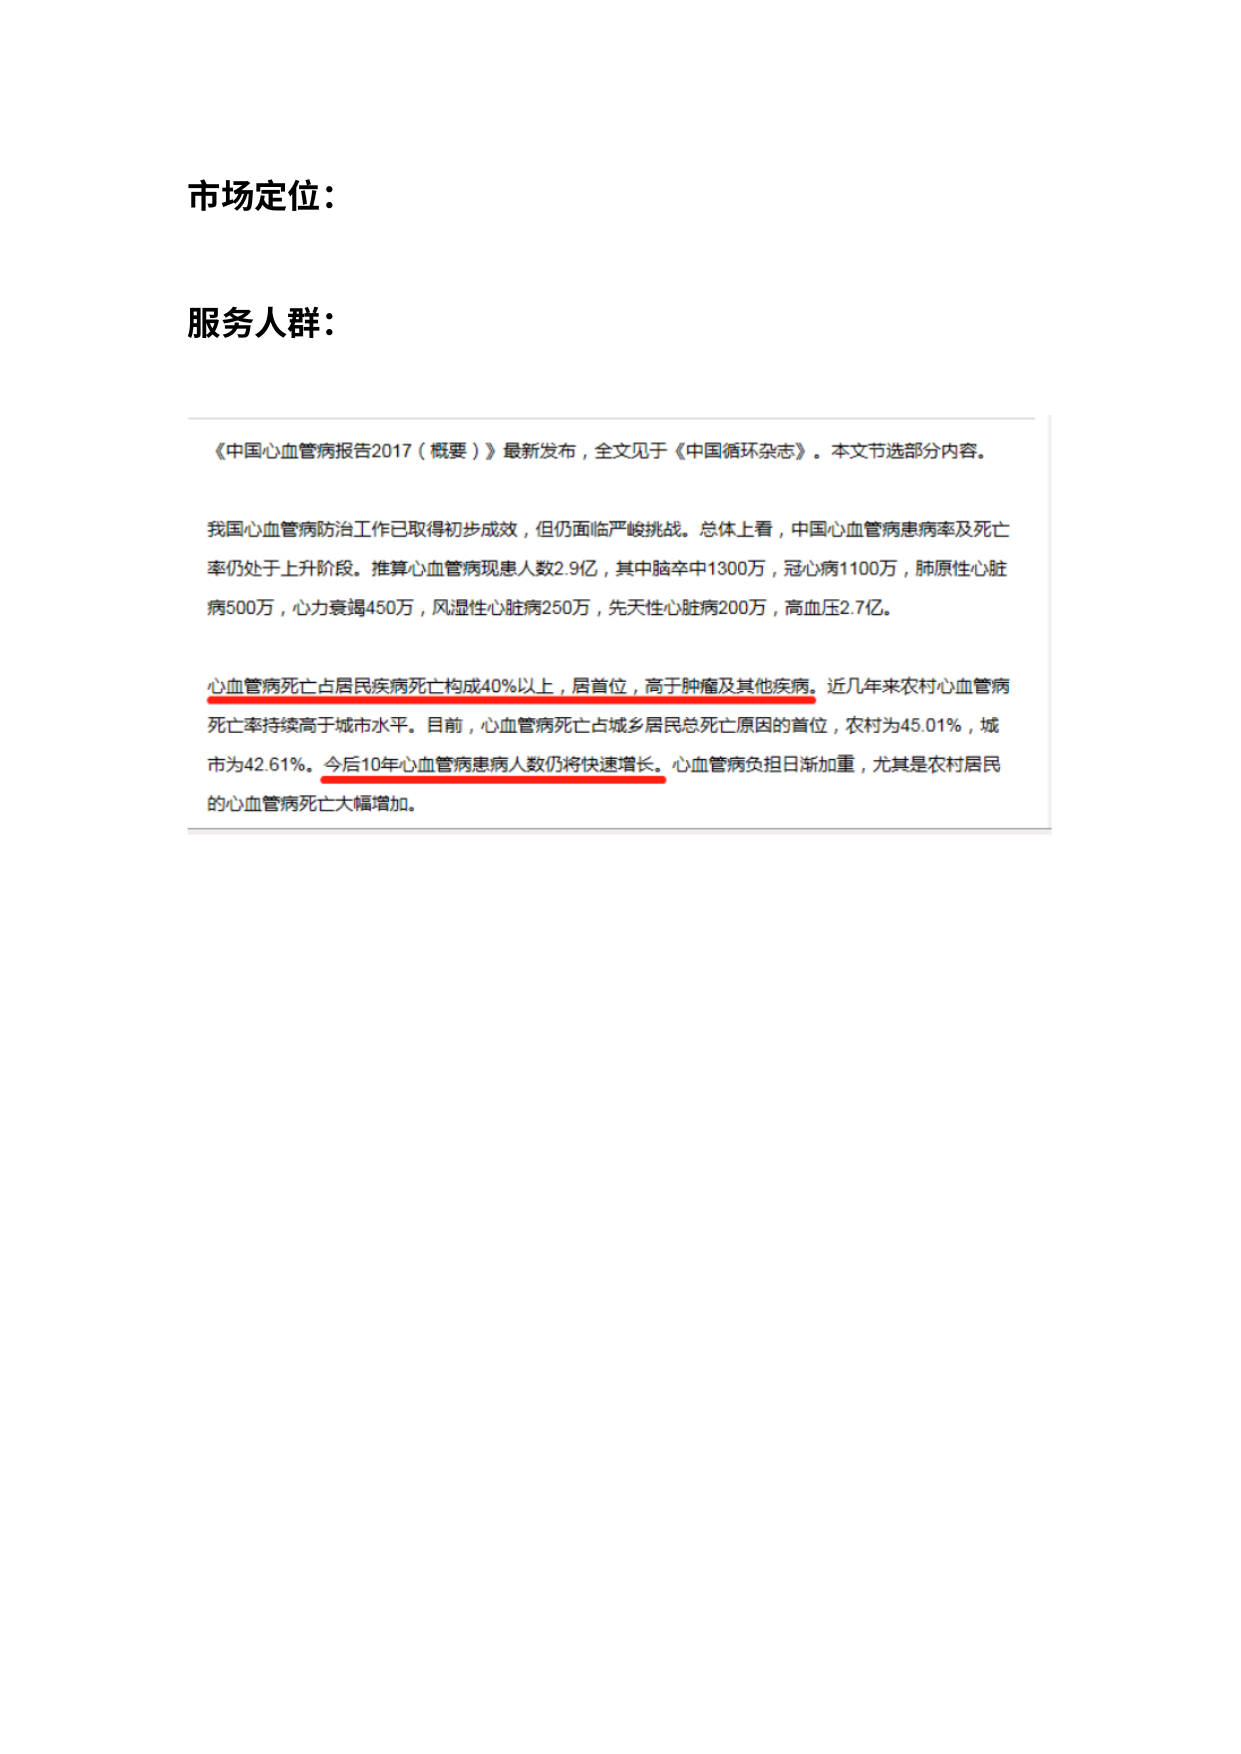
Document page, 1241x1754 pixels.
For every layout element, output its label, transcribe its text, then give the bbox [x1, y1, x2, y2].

subtitle 市场定位： [187, 162, 1053, 227]
subtitle 服务人群： [187, 289, 1053, 354]
picture [187, 415, 1052, 837]
